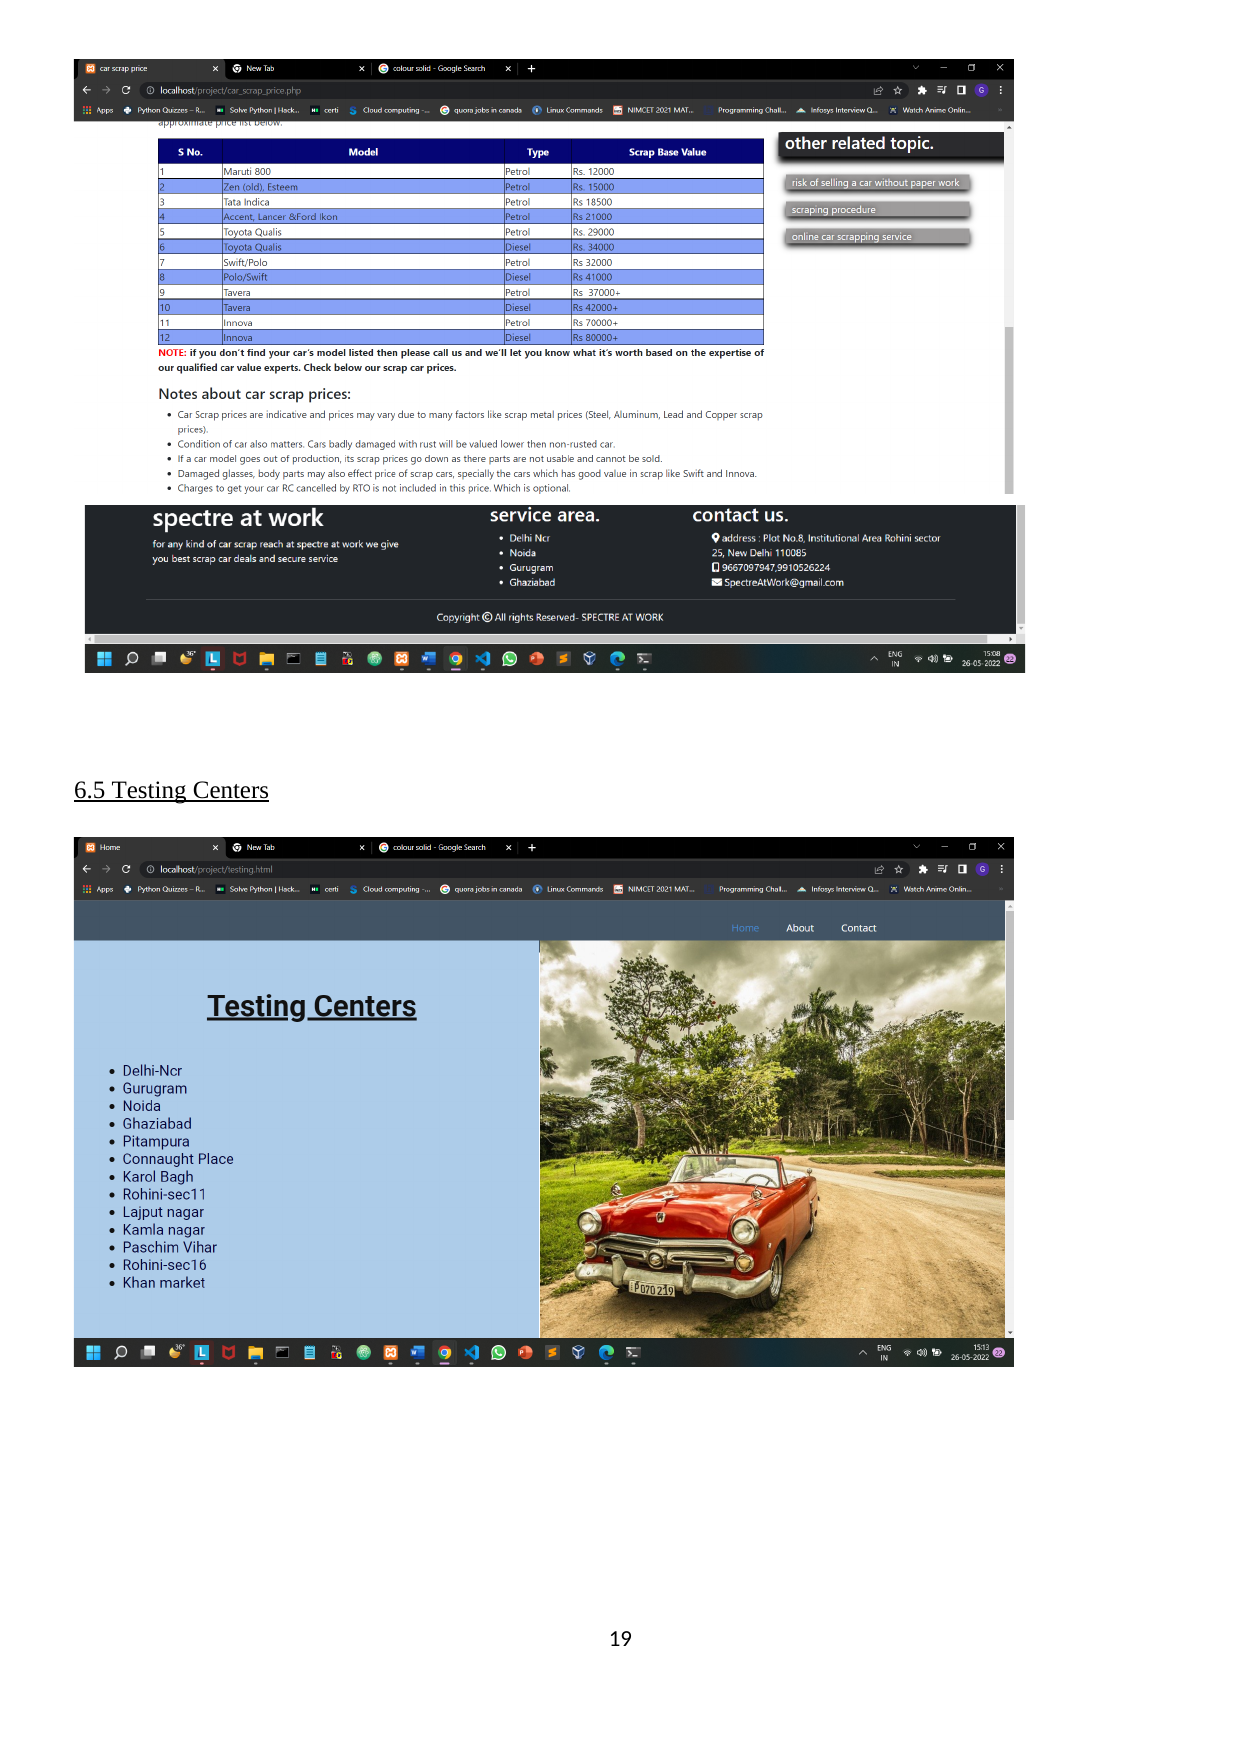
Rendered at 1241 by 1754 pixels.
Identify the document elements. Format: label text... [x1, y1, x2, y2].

picture [84, 505, 1025, 673]
picture [73, 837, 1014, 1367]
text 6.5 Testing Centers [74, 775, 1166, 804]
picture [73, 59, 1014, 494]
